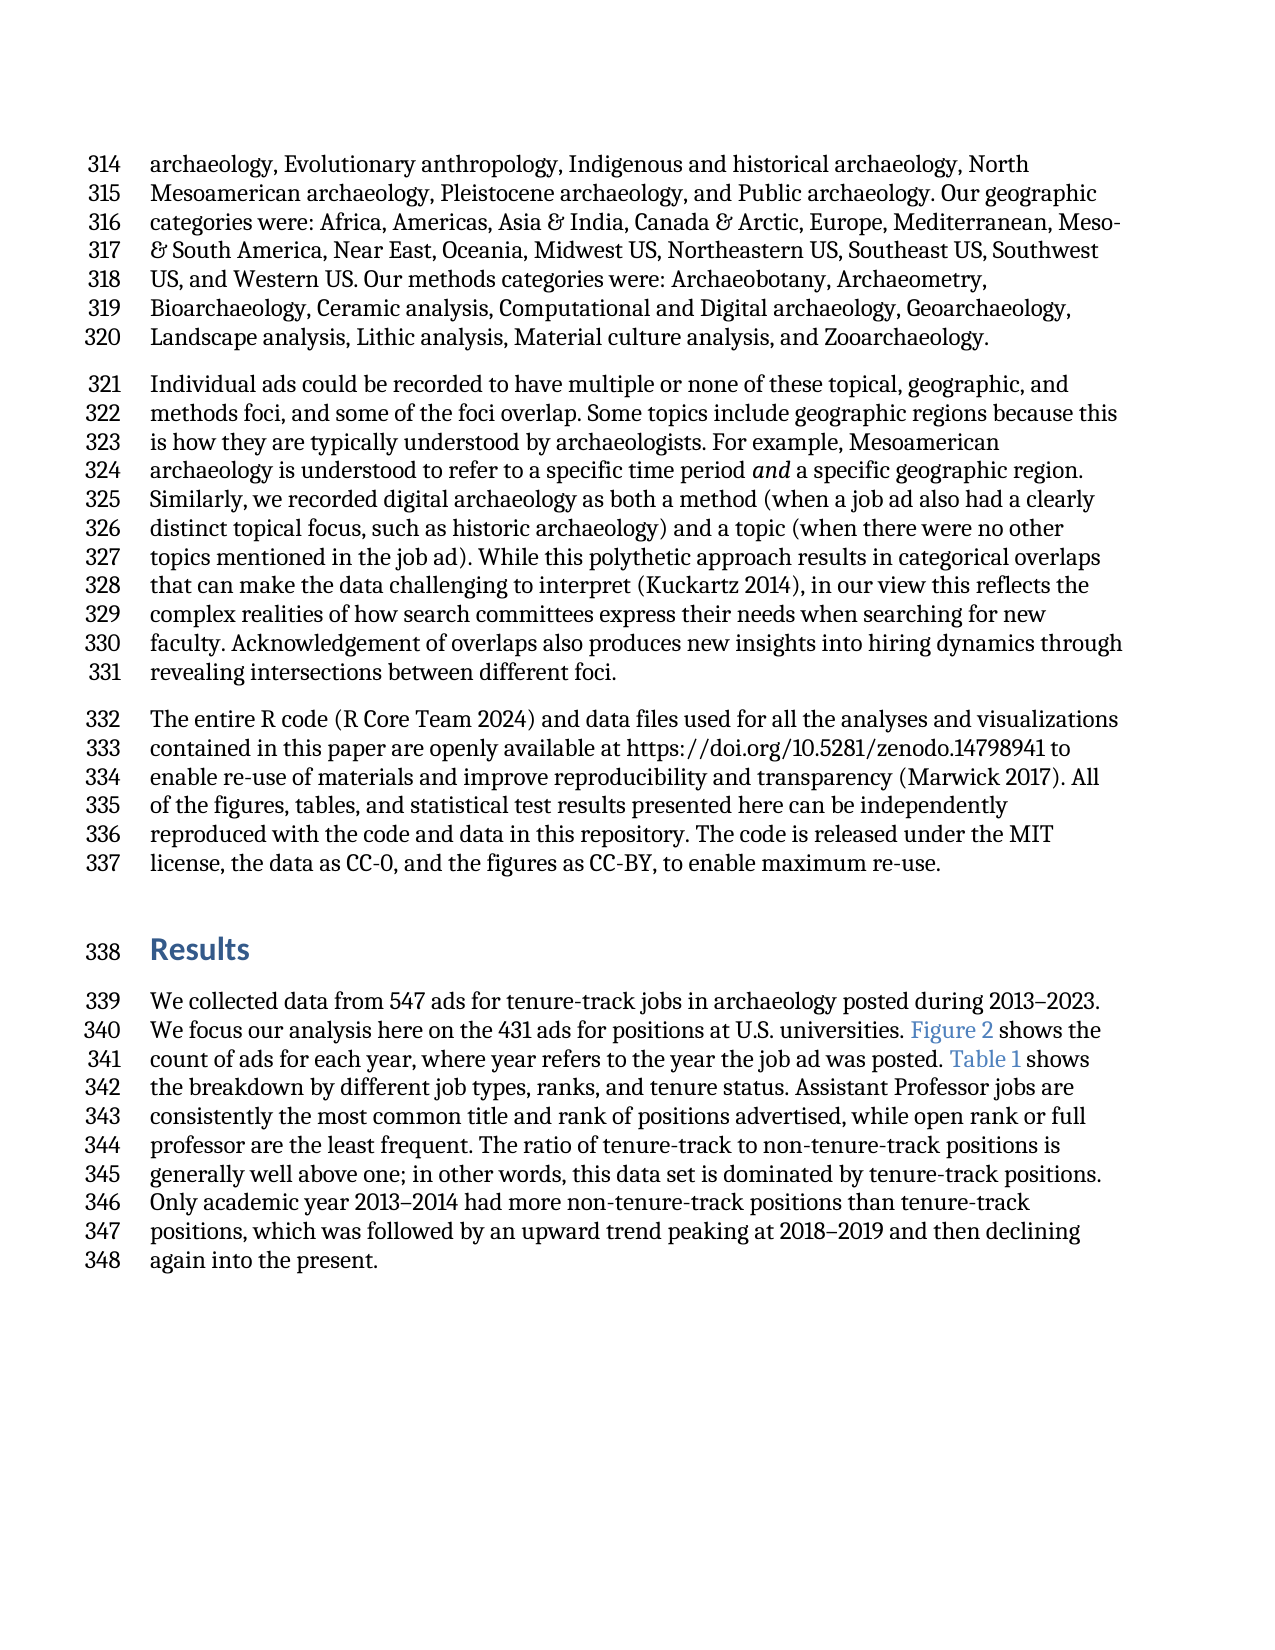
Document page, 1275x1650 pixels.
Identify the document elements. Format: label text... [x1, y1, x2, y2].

text We collected data from 547 ads for tenure-track jobs in archaeology posted during 2013–2023. We focus our analysis here on the 431 ads for positions at U.S. universities. Figure 2 shows the count of ads for each year, where year refers to the year the job ad was posted. Table 1 shows the breakdown by different job types, ranks, and tenure status. Assistant Professor jobs are consistently the most common title and rank of positions advertised, while open rank or full professor are the least frequent. The ratio of tenure-track to non-tenure-track positions is generally well above one; in other words, this data set is dominated by tenure-track positions. Only academic year 2013–2014 had more non-tenure-track positions than tenure-track positions, which was followed by an upward trend peaking at 2018–2019 and then declining again into the present. [150, 987, 1125, 1274]
text Individual ads could be recorded to have multiple or none of these topical, geographic, and methods foci, and some of the foci overlap. Some topics include geographic regions because this is how they are typically understood by archaeologists. For example, Mesoamerican archaeology is understood to refer to a specific time period and a specific geographic region. Similarly, we recorded digital archaeology as both a method (when a job ad also had a clearly distinct topical focus, such as historic archaeology) and a topic (when there were no other topics mentioned in the job ad). While this polythetic approach results in categorical overlaps that can make the data challenging to interpret (Kuckartz 2014), in our view this reflects the complex realities of how search committees express their needs when searching for new faculty. Acknowledgement of overlaps also produces new insights into hiring dynamics through revealing intersections between different foci. [150, 370, 1125, 686]
subtitle Results [150, 927, 1125, 968]
text The entire R code (R Core Team 2024) and data files used for all the analyses and visualizations contained in this paper are openly available at https://doi.org/10.5281/zenodo.14798941 to enable re-use of materials and improve reproducibility and transparency (Marwick 2017). All of the figures, tables, and statistical test results presented here can be independently reproduced with the code and data in this repository. The code is released under the MIT license, the data as CC-0, and the figures as CC-BY, to enable maximum re-use. [150, 705, 1125, 877]
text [150, 150, 1125, 351]
